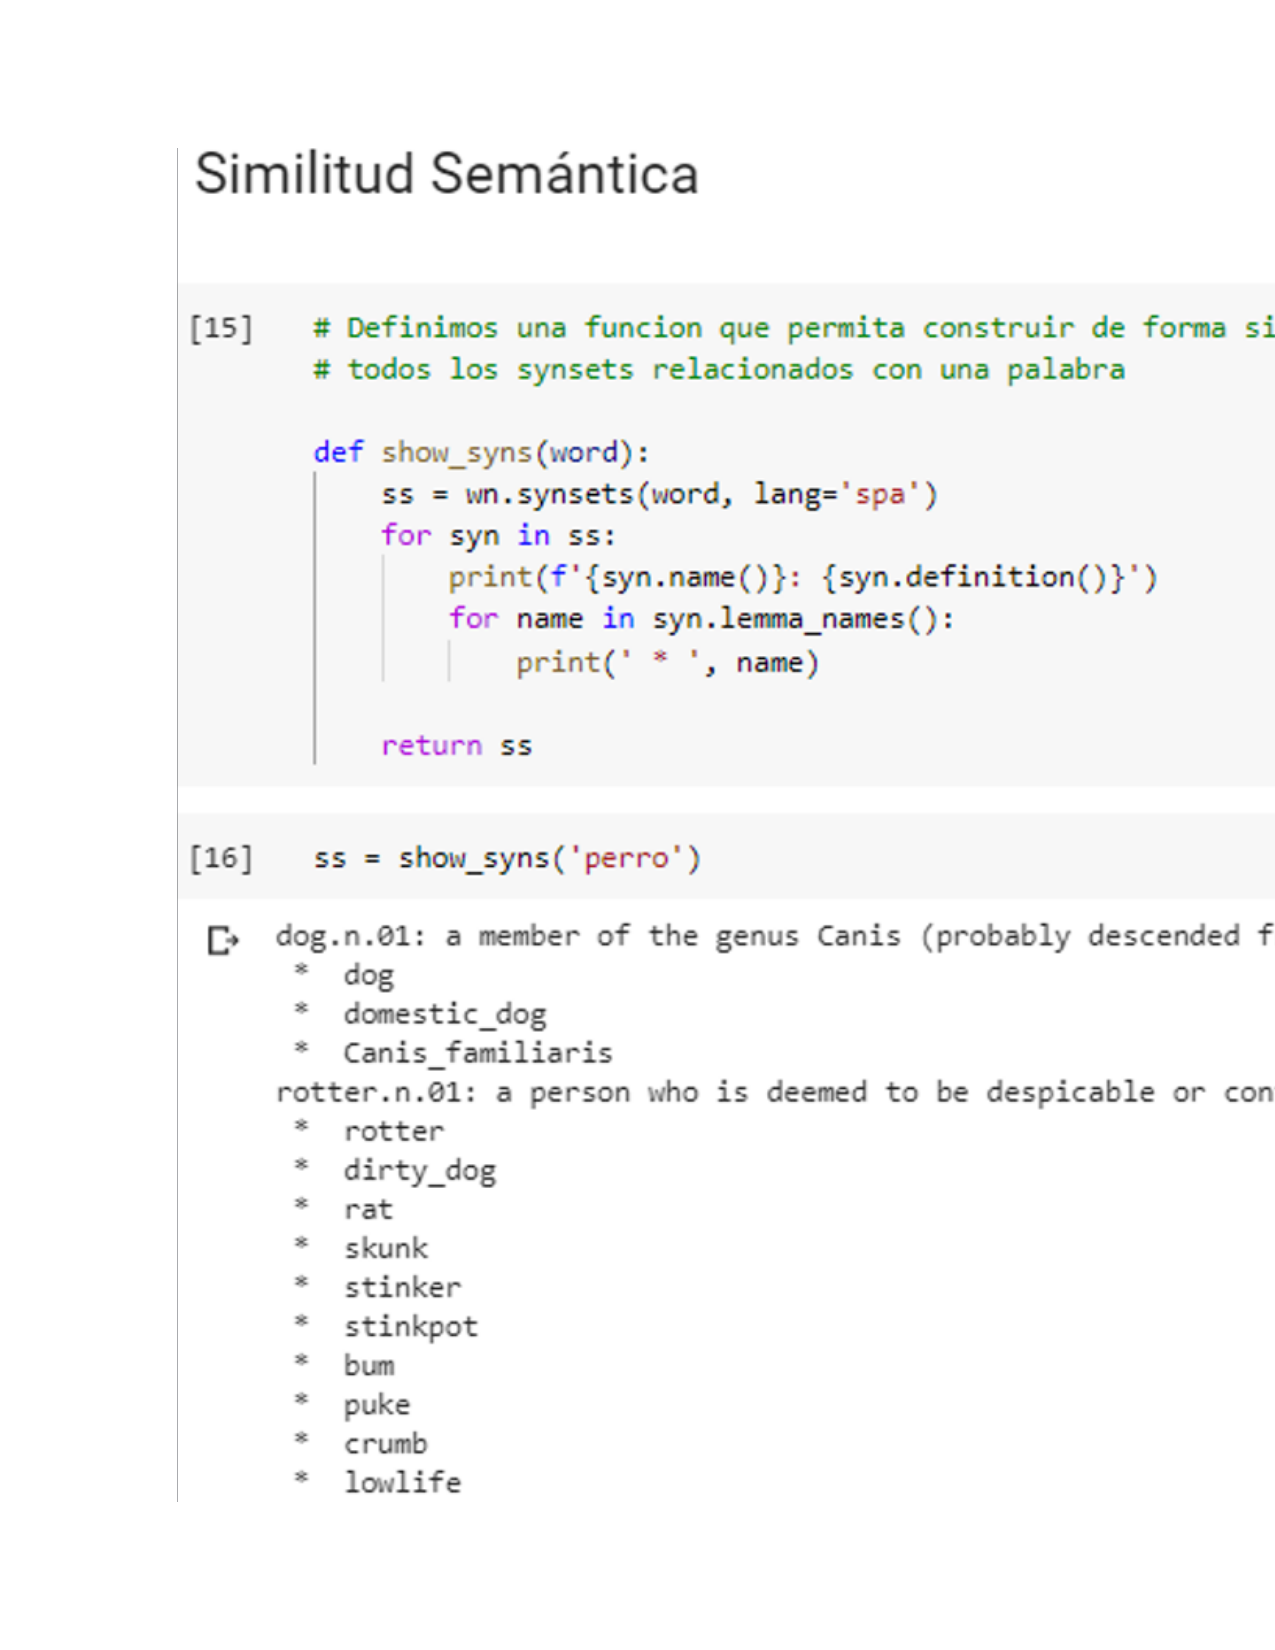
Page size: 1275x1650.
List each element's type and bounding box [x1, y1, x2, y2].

picture [177, 147, 1275, 1503]
